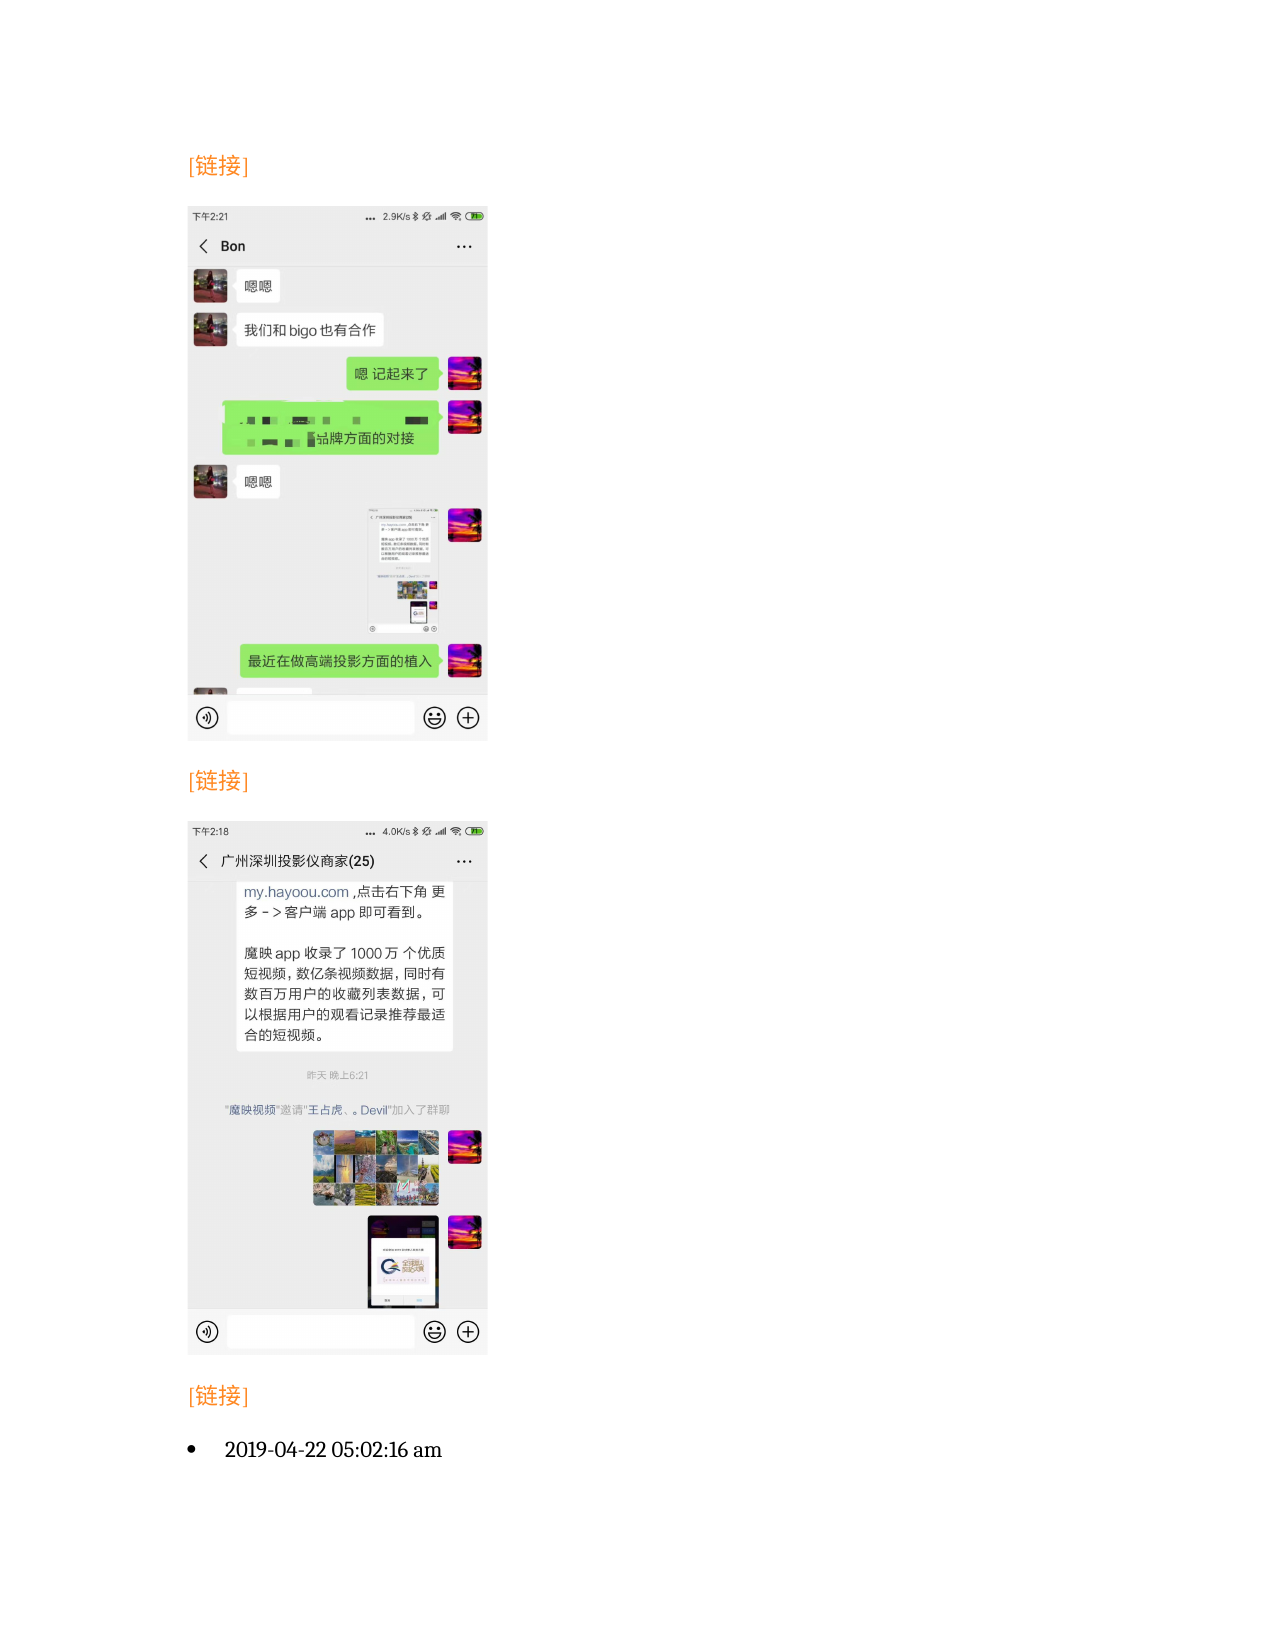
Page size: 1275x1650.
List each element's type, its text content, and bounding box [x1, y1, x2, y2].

text [链接] [187, 150, 1087, 181]
picture [187, 821, 488, 1355]
picture [187, 206, 488, 741]
list 2019-04-22 05:02:16 am [187, 1436, 1087, 1463]
text [链接] [187, 1379, 1087, 1411]
text [链接] [187, 765, 1087, 796]
